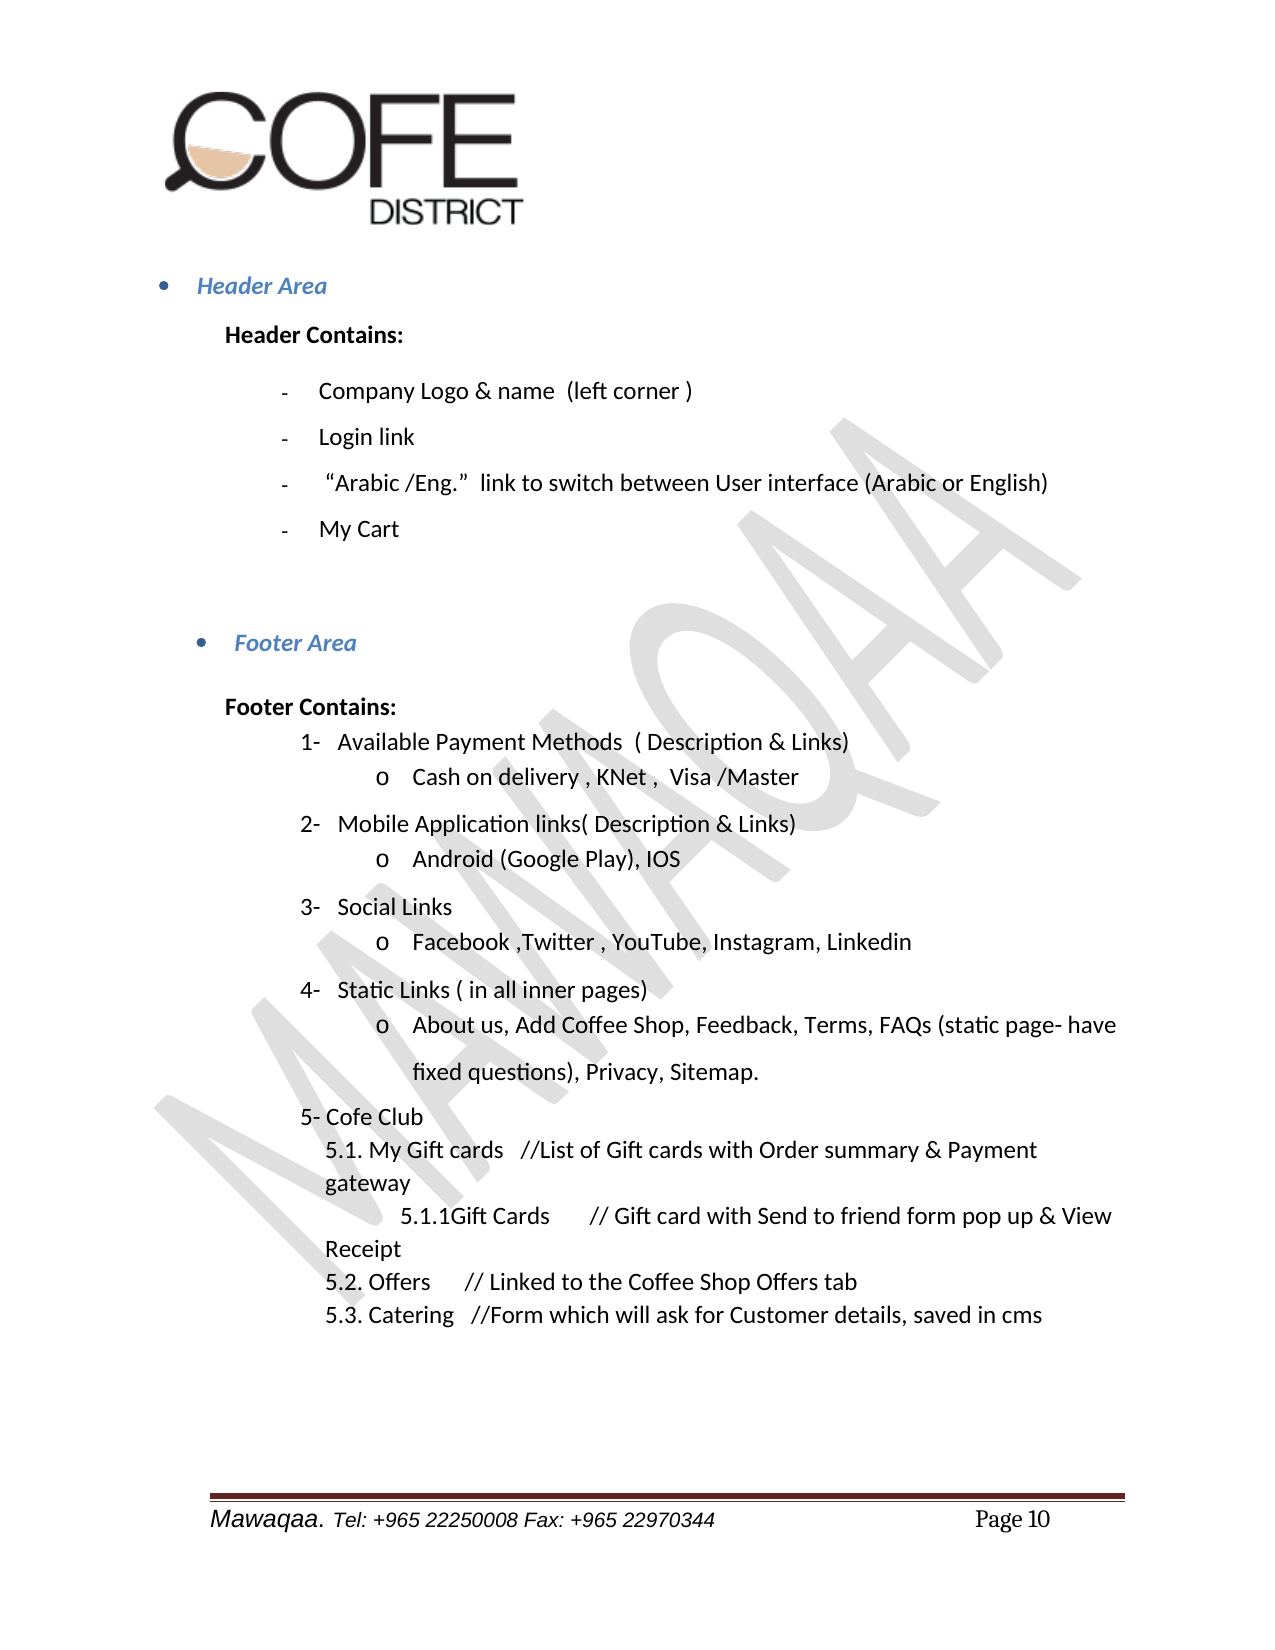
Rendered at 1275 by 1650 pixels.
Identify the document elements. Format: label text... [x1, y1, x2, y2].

list Header Area [159, 270, 1125, 301]
list 5.1.1Gift Cards // Gift card with Send to friend form pop up & View Receipt [325, 1200, 1125, 1264]
list Login link [281, 421, 1125, 452]
picture [162, 81, 535, 233]
list “Arabic /Eng.” link to switch between User interface (Arabic or English) [281, 467, 1125, 497]
list 5.1. My Gift cards //List of Gift cards with Order summary & Payment gateway [325, 1134, 1125, 1198]
list My Cart [281, 513, 1125, 543]
list Android (Google Play), IOS [375, 843, 1125, 875]
list Static Links ( in all inner pages) [300, 974, 1125, 1004]
list 5.2. Offers // Linked to the Coffee Shop Offers tab [325, 1266, 1125, 1297]
list Available Payment Methods ( Description & Links) [300, 726, 1125, 756]
list 5- Cofe Club [225, 1101, 1125, 1132]
text Header Contains: [150, 320, 1125, 350]
list Social Links [300, 891, 1125, 922]
list Cash on delivery , KNet , Visa /Master [375, 761, 1125, 793]
list Footer Contains: [225, 691, 1125, 721]
list About us, Add Coffee Shop, Feedback, Terms, FAQs (static page- have fixed questions), Privacy, Sitemap. [375, 1009, 1125, 1086]
list Footer Area [197, 627, 1125, 657]
list 5.3. Catering //Form which will ask for Customer details, saved in cms [325, 1299, 1125, 1329]
list Company Logo & name (left corner ) [281, 376, 1125, 406]
list Mobile Application links( Description & Links) [300, 808, 1125, 839]
list Facebook ,Twitter , YouTube, Instagram, Linkedin [375, 926, 1125, 958]
